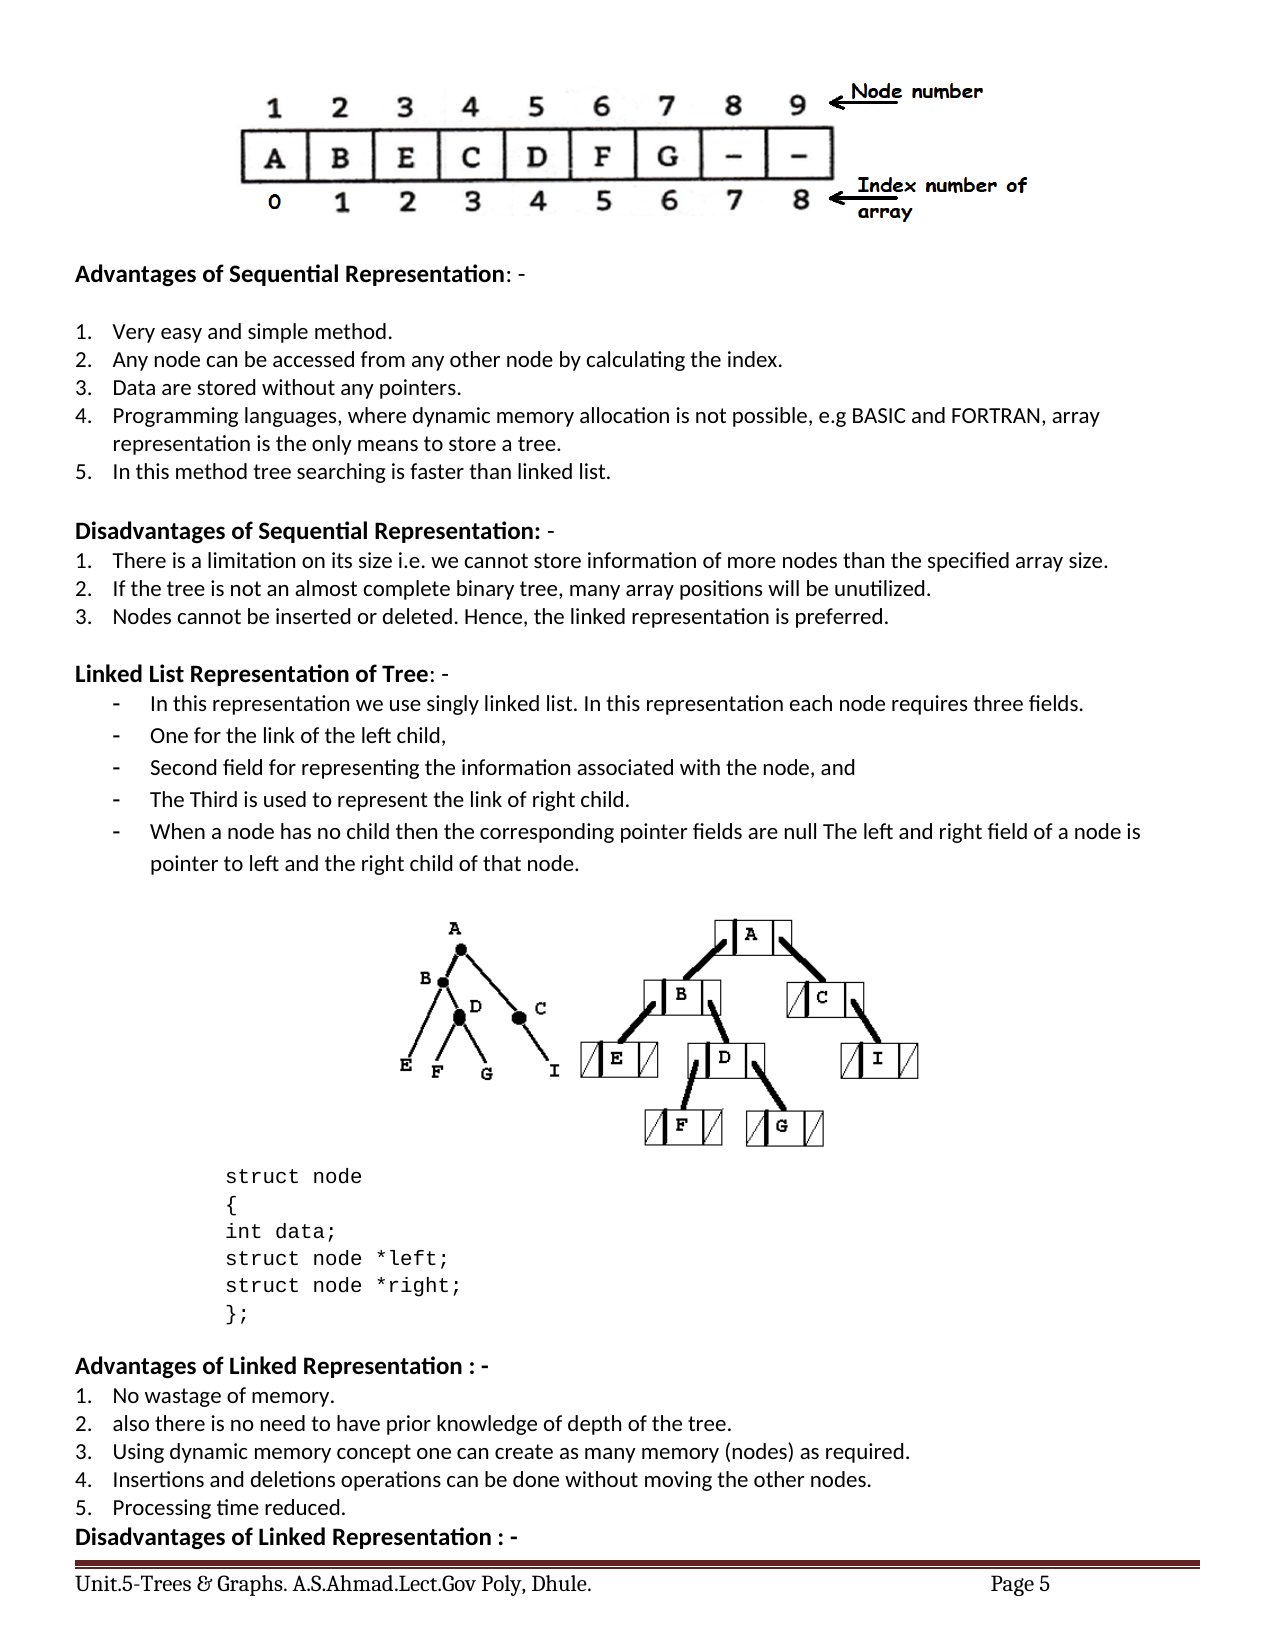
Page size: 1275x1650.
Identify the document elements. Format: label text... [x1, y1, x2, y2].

list Insertions and deletions operations can be done without moving the other nodes. [75, 1465, 1200, 1493]
list In this method tree searching is faster than linked list. [75, 457, 1200, 485]
list struct node *left; [225, 1248, 1200, 1272]
list { [225, 1194, 1200, 1217]
list Using dynamic memory concept one can create as many memory (nodes) as required. [75, 1437, 1200, 1465]
list Data are stored without any pointers. [75, 373, 1200, 401]
list If the tree is not an almost complete binary tree, many array positions will be unutilized. [75, 574, 1200, 602]
text Advantages of Sequential Representation: - [75, 258, 1200, 317]
text Advantages of Linked Representation : - [75, 1351, 1200, 1381]
list There is a limitation on its size i.e. we cannot store information of more nodes than the specified array size. [75, 546, 1200, 574]
list Any node can be accessed from any other node by calculating the index. [75, 345, 1200, 373]
list Nodes cannot be inserted or deleted. Hence, the linked representation is preferred. [75, 602, 1200, 630]
list also there is no need to have prior knowledge of depth of the tree. [75, 1409, 1200, 1437]
text Disadvantages of Linked Representation : - [75, 1521, 1200, 1552]
list One for the link of the left child, [112, 721, 1200, 749]
list In this representation we use singly linked list. In this representation each node requires three fields. [112, 689, 1200, 717]
list Very easy and simple method. [75, 317, 1200, 345]
list struct node [225, 1167, 1200, 1190]
list No wastage of memory. [75, 1381, 1200, 1409]
list The Third is used to represent the link of right child. [112, 785, 1200, 813]
text Linked List Representation of Tree: - [75, 658, 1200, 689]
text Disadvantages of Sequential Representation: - [75, 516, 1200, 546]
list struct node *right; [225, 1275, 1200, 1299]
list When a node has no child then the corresponding pointer fields are null The left and right field of a node is pointer to left and the right child of that node. [112, 817, 1200, 878]
list }; [225, 1302, 1200, 1326]
picture [388, 912, 924, 1167]
list int data; [225, 1221, 1200, 1244]
list Processing time reduced. [75, 1493, 1200, 1521]
picture [235, 75, 1040, 228]
list Programming languages, where dynamic memory allocation is not possible, e.g BASIC and FORTRAN, array representation is the only means to store a tree. [75, 401, 1200, 457]
list Second field for representing the information associated with the node, and [112, 753, 1200, 781]
